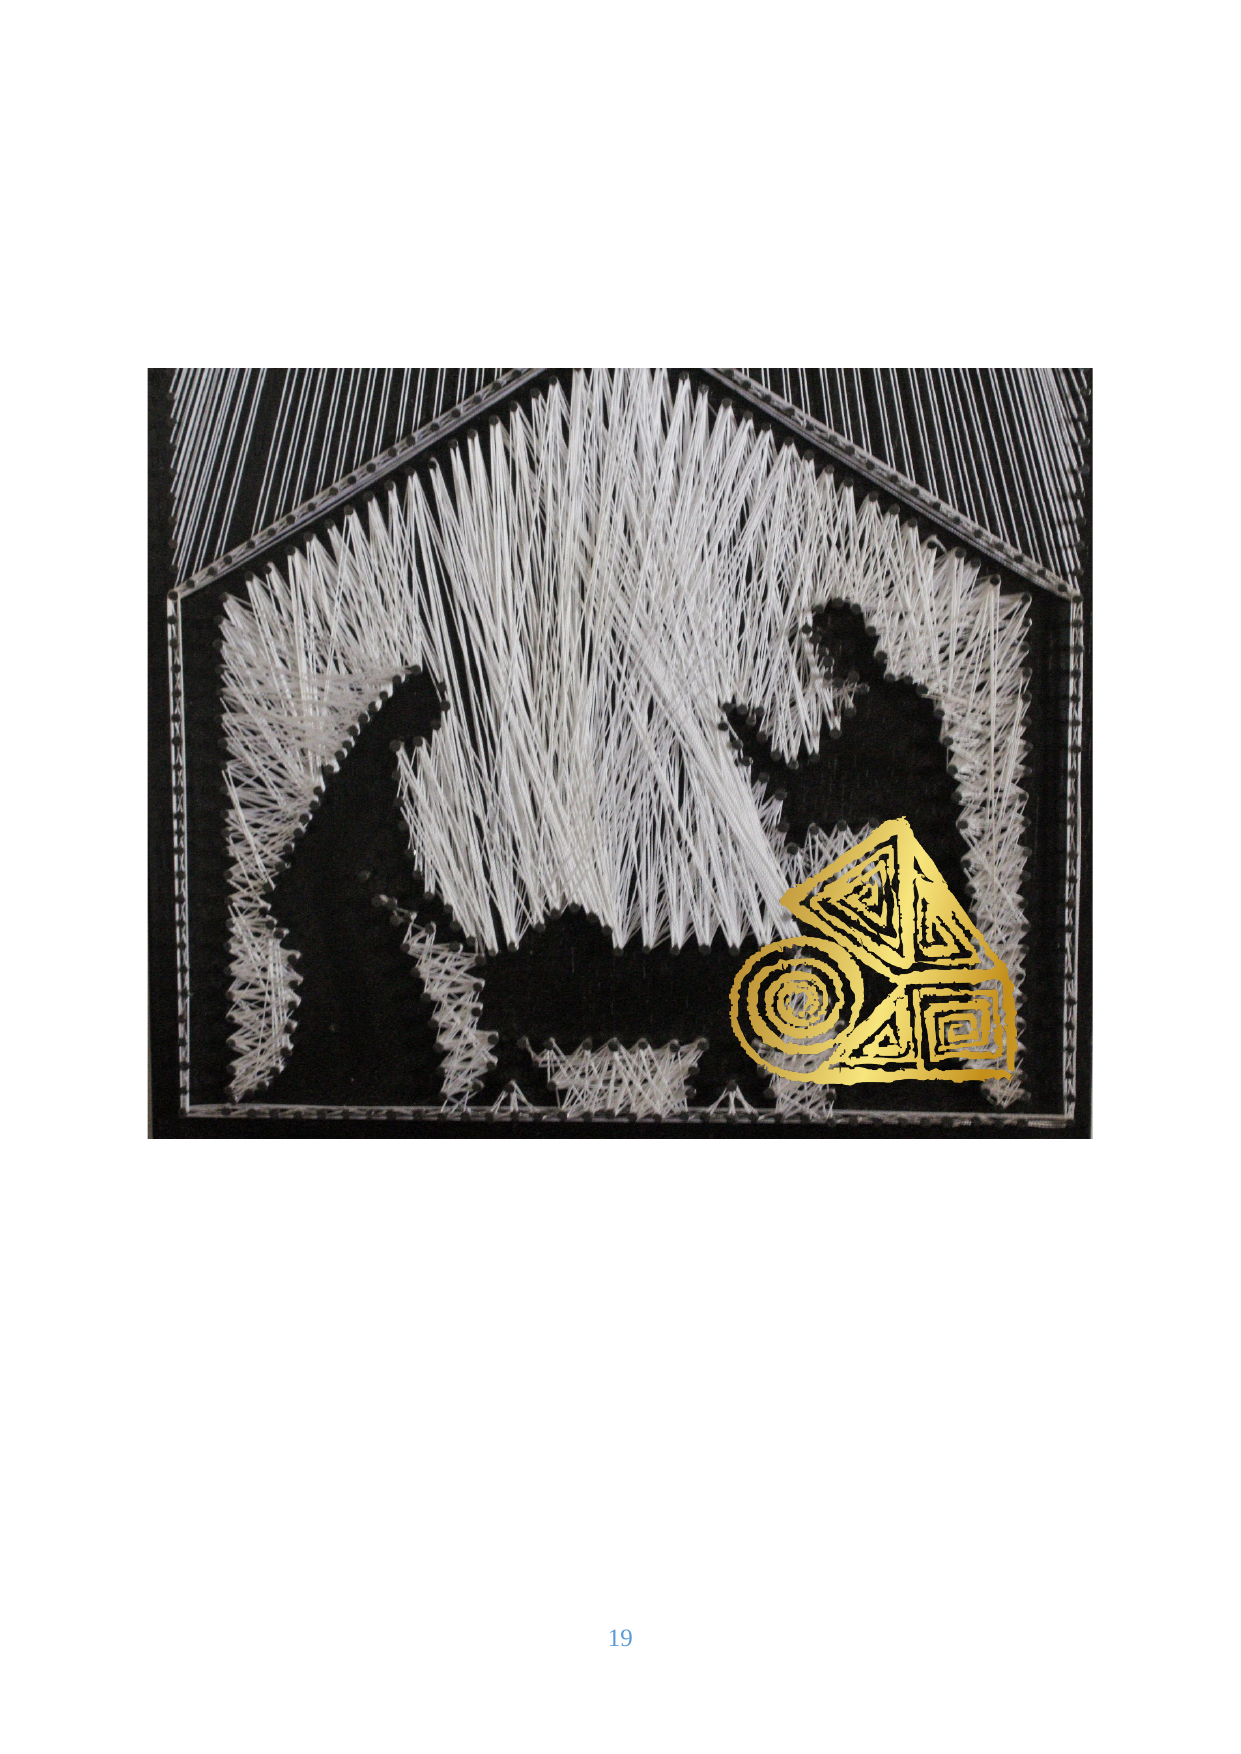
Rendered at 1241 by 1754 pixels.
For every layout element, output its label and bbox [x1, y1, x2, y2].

picture [147, 368, 1164, 1242]
